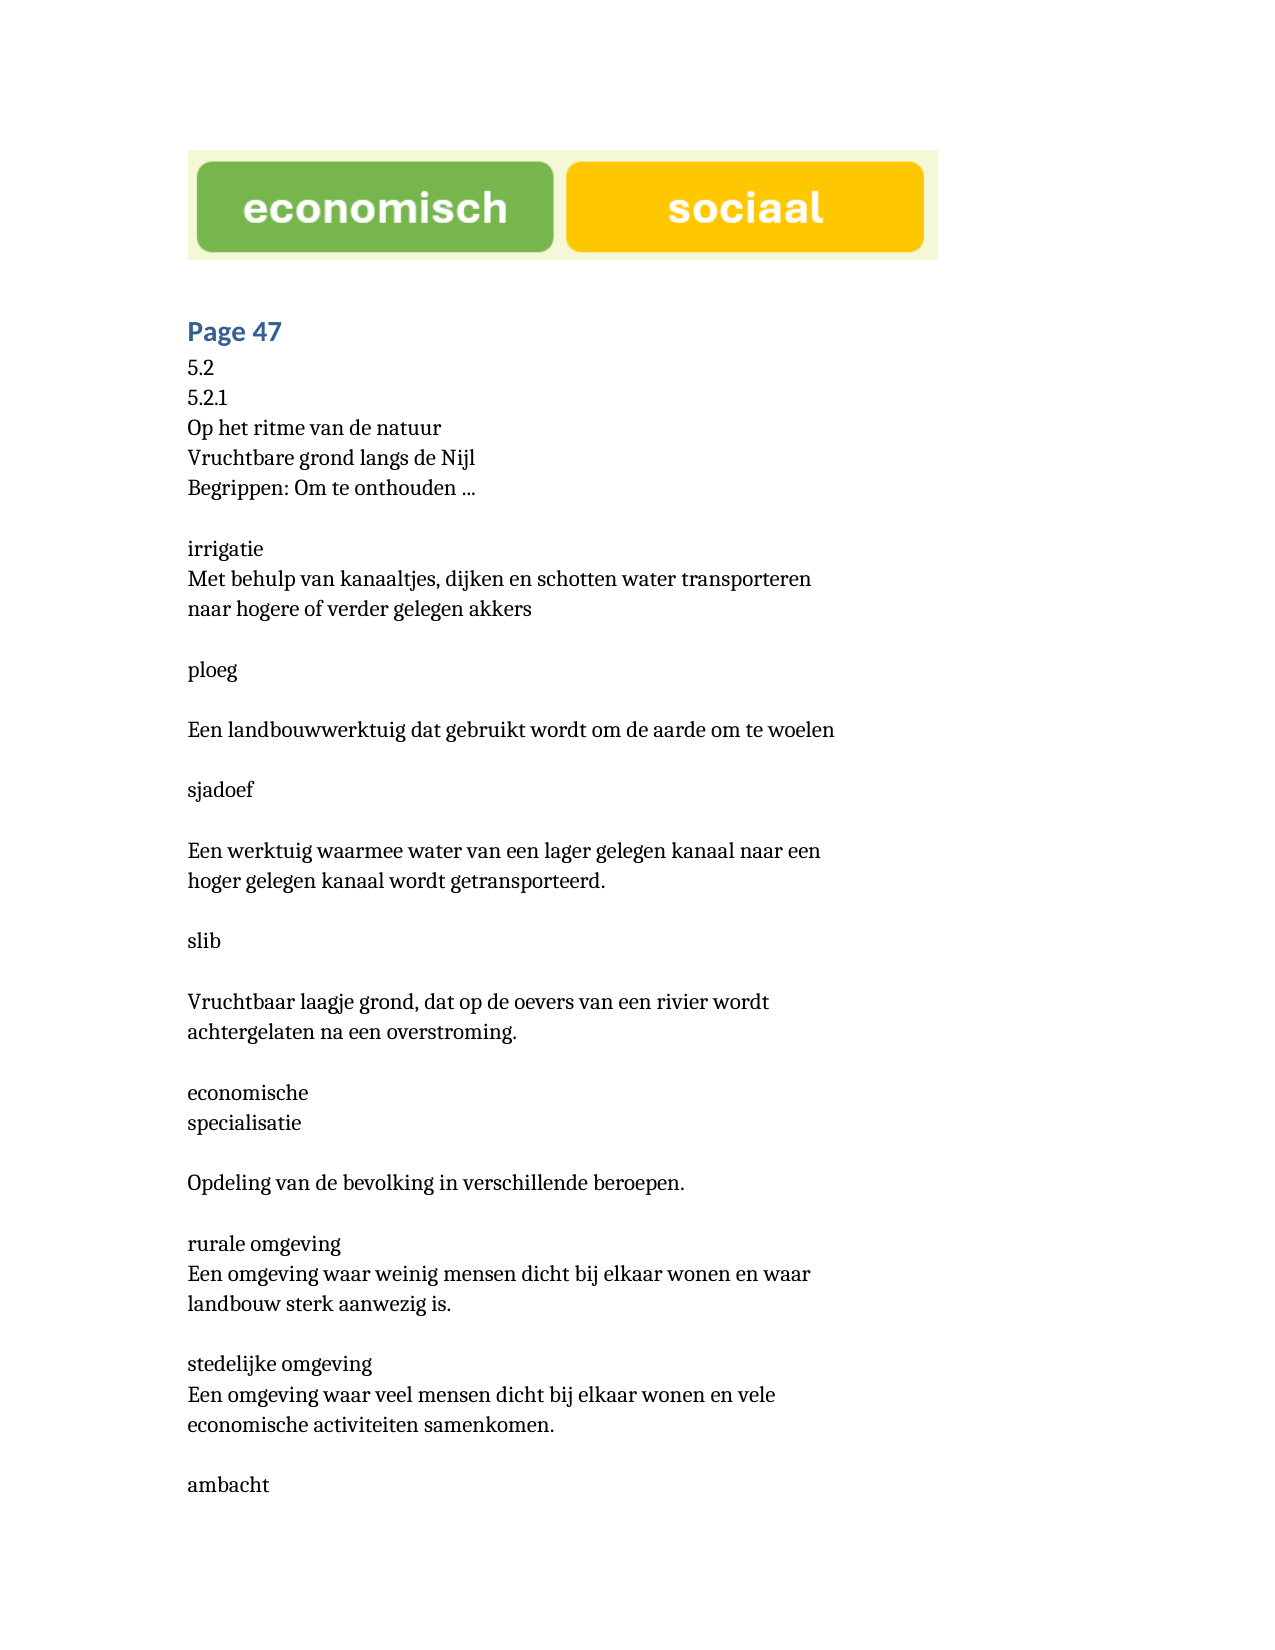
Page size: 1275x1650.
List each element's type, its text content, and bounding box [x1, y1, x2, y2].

subtitle Page 47 [187, 313, 1087, 349]
picture [187, 150, 938, 260]
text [187, 354, 1087, 1498]
